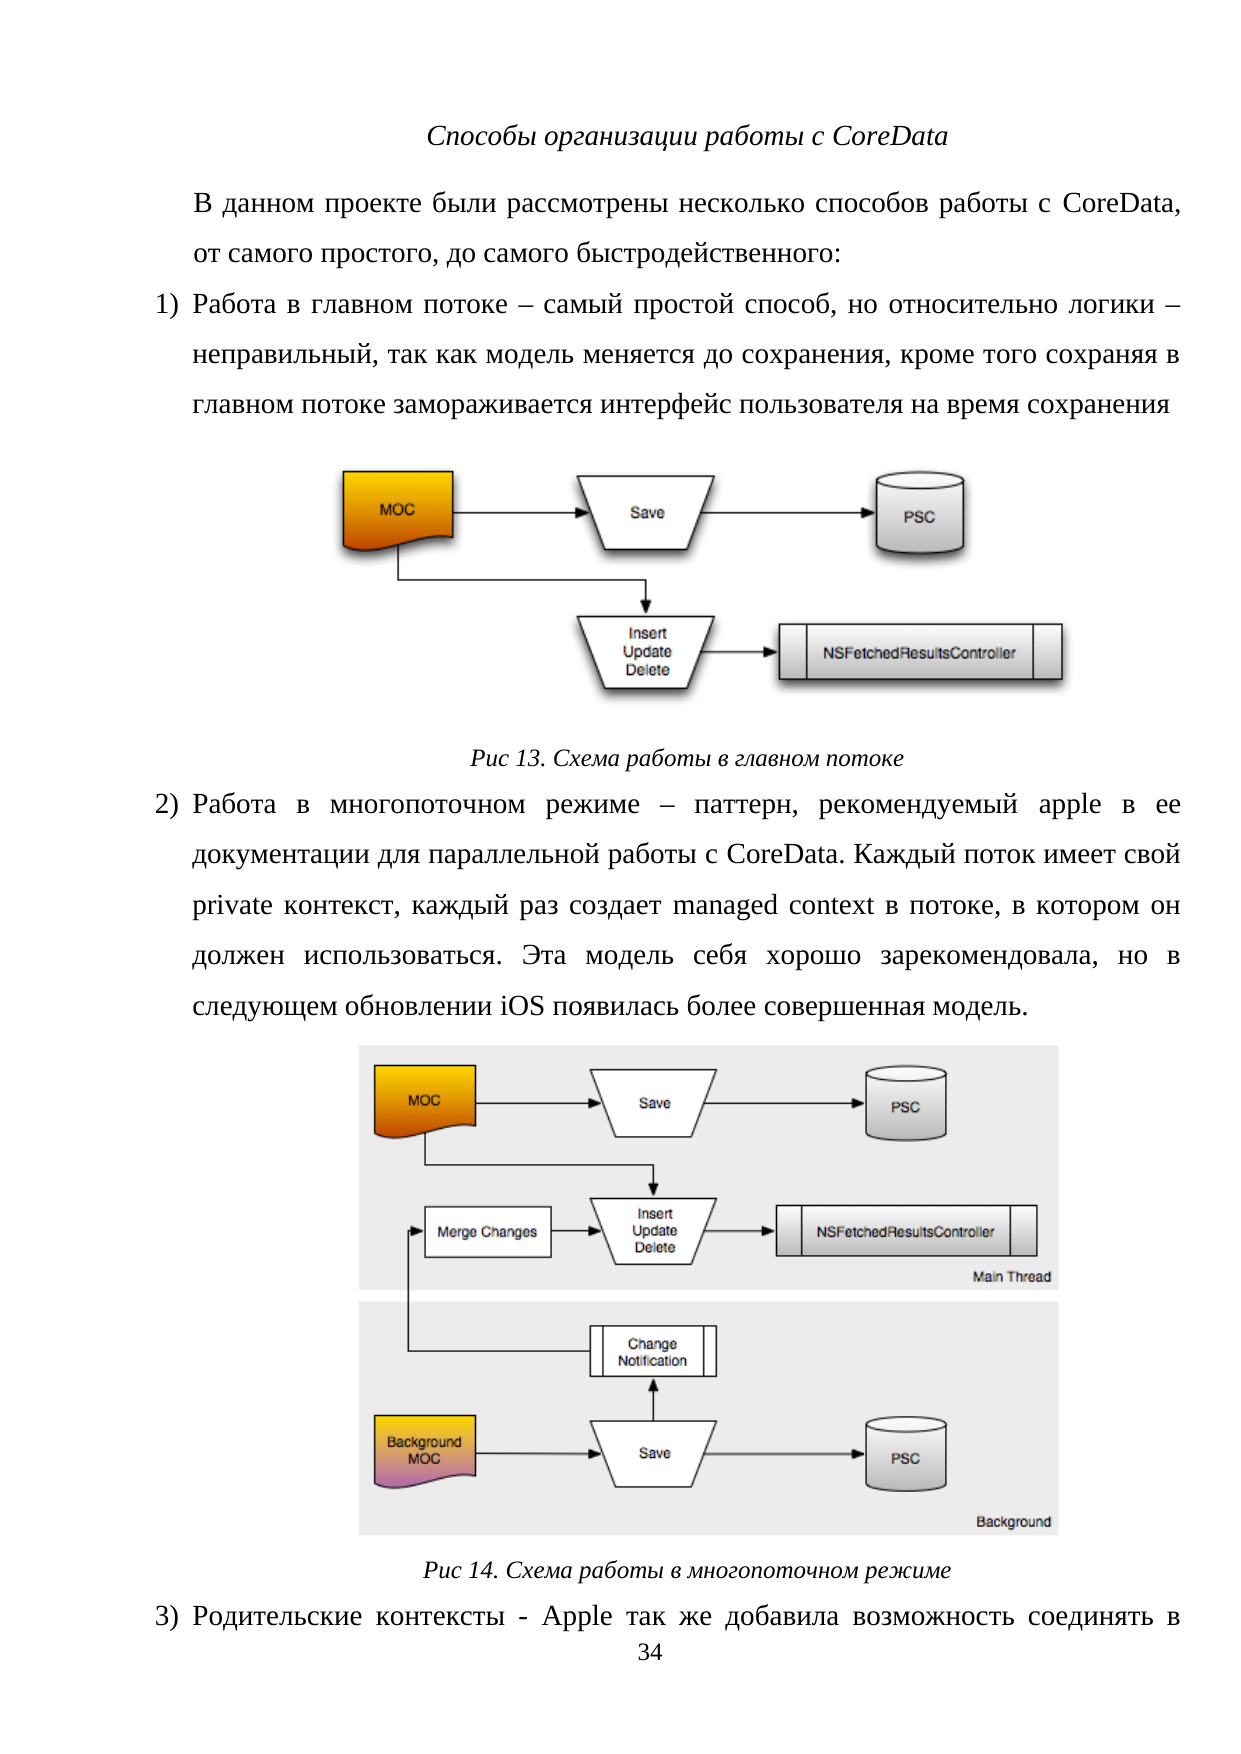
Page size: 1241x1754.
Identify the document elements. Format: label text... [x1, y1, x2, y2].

picture [311, 436, 1101, 729]
list Работа в главном потоке – самый простой способ, но относительно логики – неправильный, так как модель меняется до сохранения, кроме того сохраняя в главном потоке замораживается интерфейс пользователя на время сохранения [154, 286, 1181, 420]
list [154, 1598, 1181, 1631]
list Рис 14. Схема работы в многопоточном режиме [193, 1555, 1181, 1583]
list Работа в многопоточном режиме – паттерн, рекомендуемый apple в ее документации для параллельной работы с CoreData. Каждый поток имеет свой private контекст, каждый раз создает managed context в потоке, в котором он должен использоваться. Эта модель себя хорошо зарекомендовала, но в следующем обновлении iOS появилась более совершенная модель. [154, 786, 1181, 1021]
list Способы организации работы с CoreData [193, 118, 1181, 152]
list Рис 13. Схема работы в главном потоке [193, 743, 1181, 772]
picture [350, 1037, 1063, 1541]
list В данном проекте были рассмотрены несколько способов работы с CoreData, от самого простого, до самого быстродейственного: [193, 185, 1181, 269]
